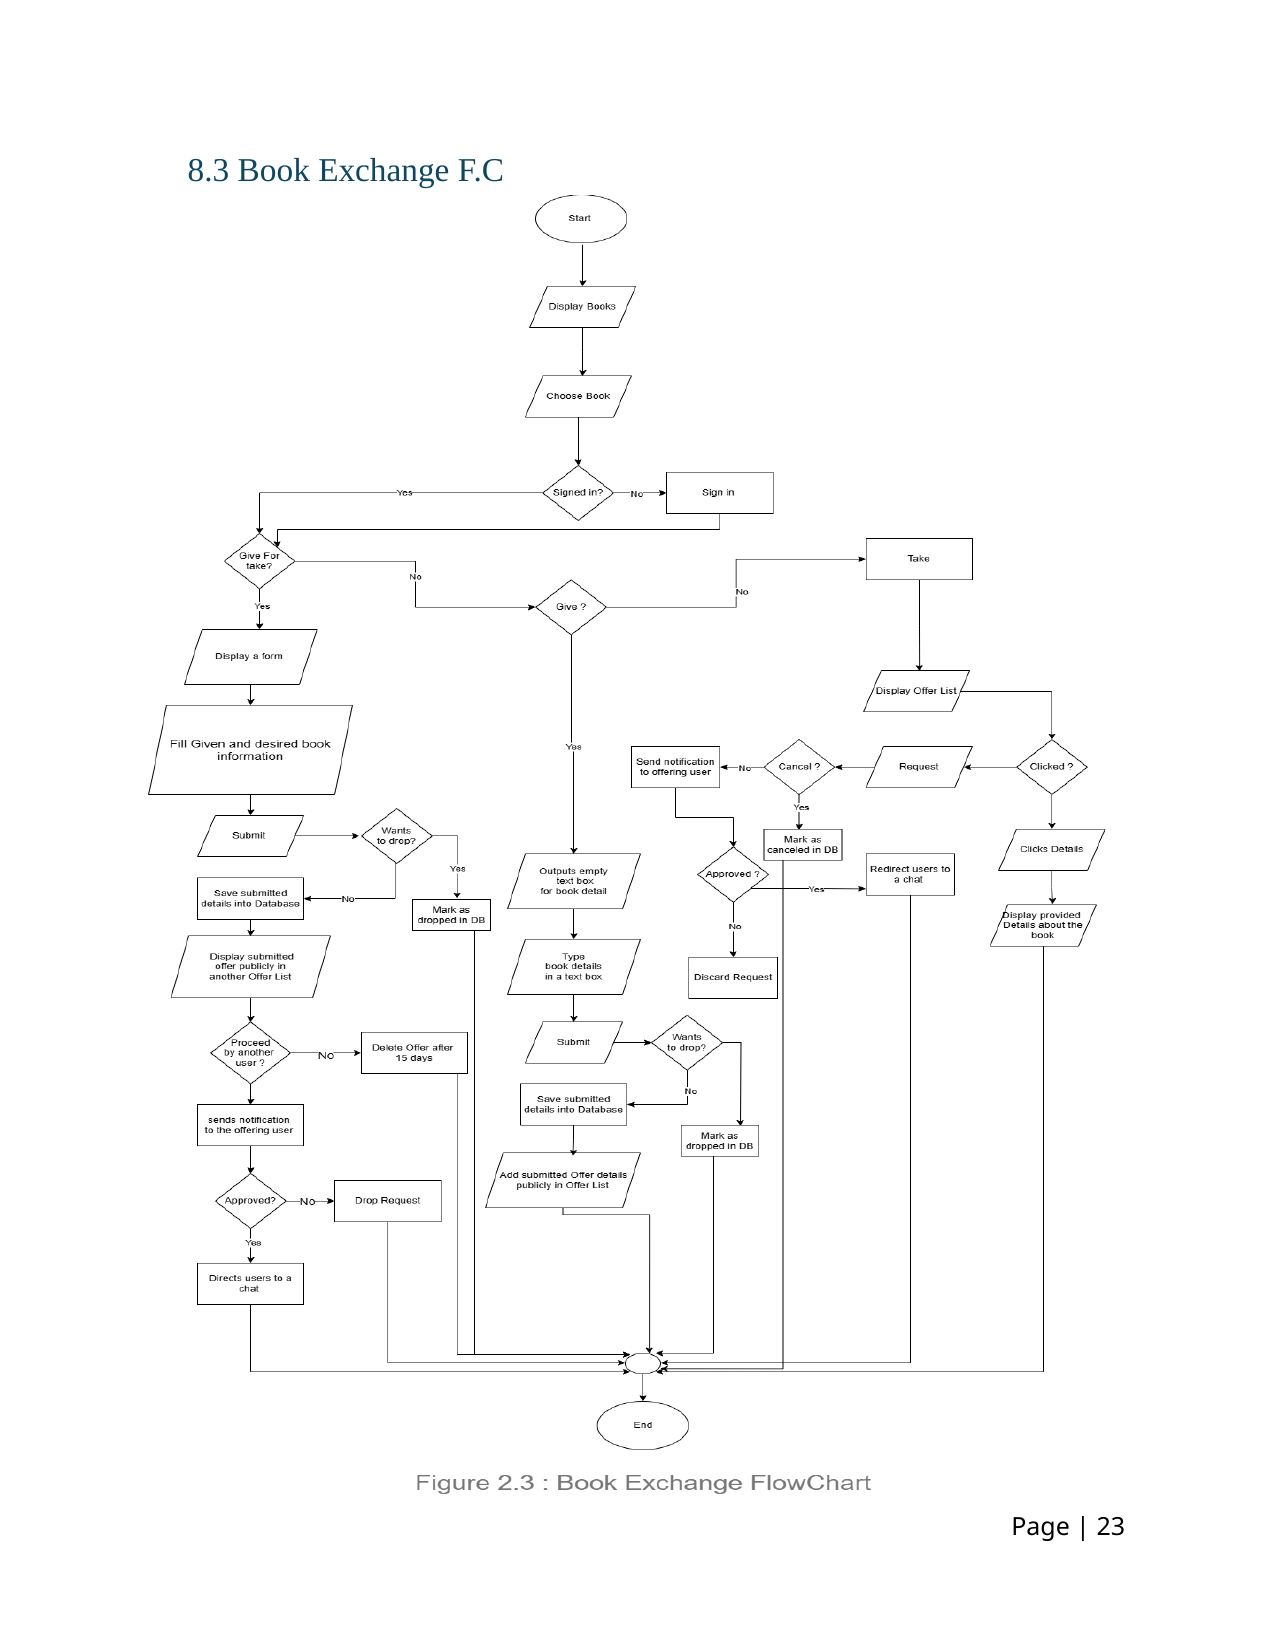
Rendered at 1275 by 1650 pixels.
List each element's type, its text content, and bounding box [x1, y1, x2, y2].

subtitle 8.3 Book Exchange F.C [187, 150, 1125, 188]
picture [148, 195, 1106, 1500]
